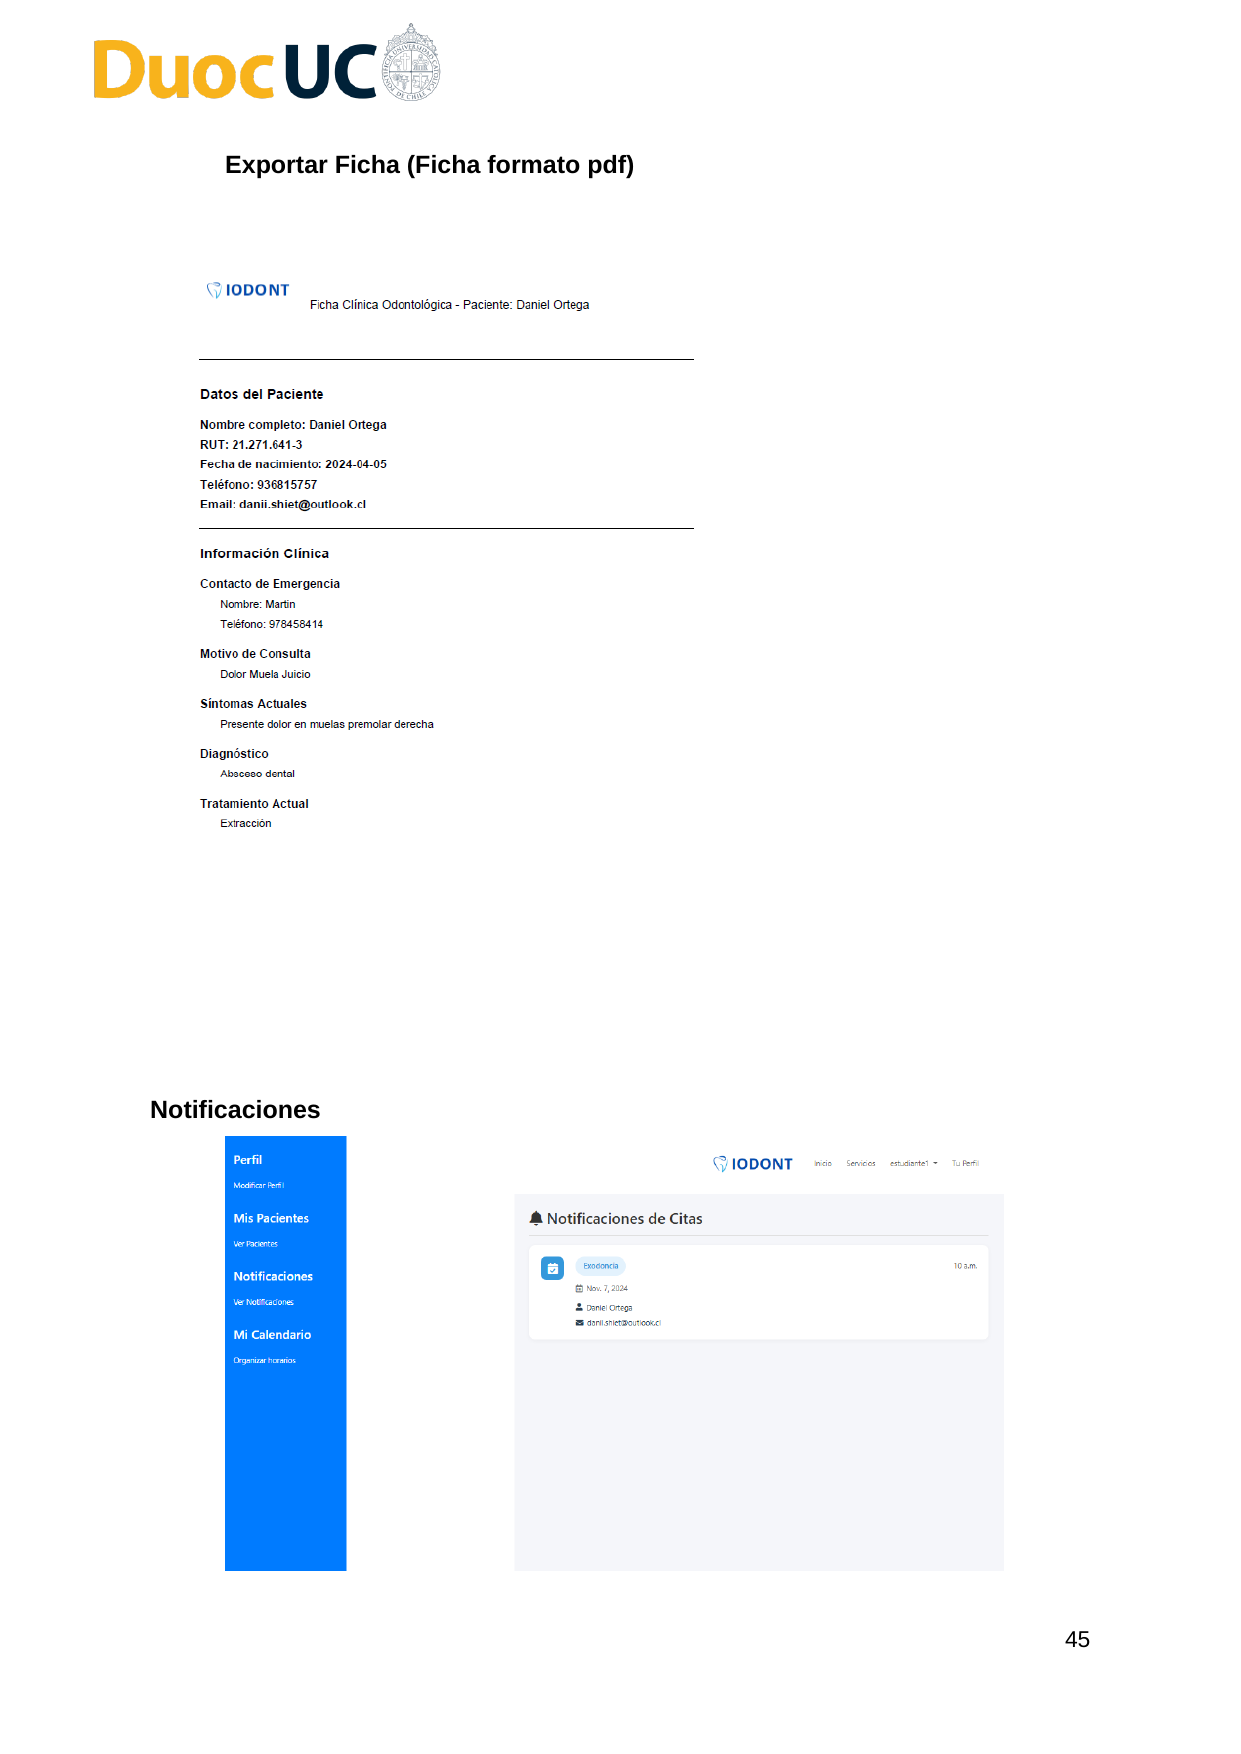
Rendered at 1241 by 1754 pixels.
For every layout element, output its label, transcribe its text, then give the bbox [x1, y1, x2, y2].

subtitle Exportar Ficha (Ficha formato pdf) [150, 150, 1090, 179]
picture [225, 1136, 1166, 1571]
subtitle Notificaciones [150, 1096, 1090, 1124]
picture [150, 241, 741, 864]
picture [89, 18, 445, 106]
